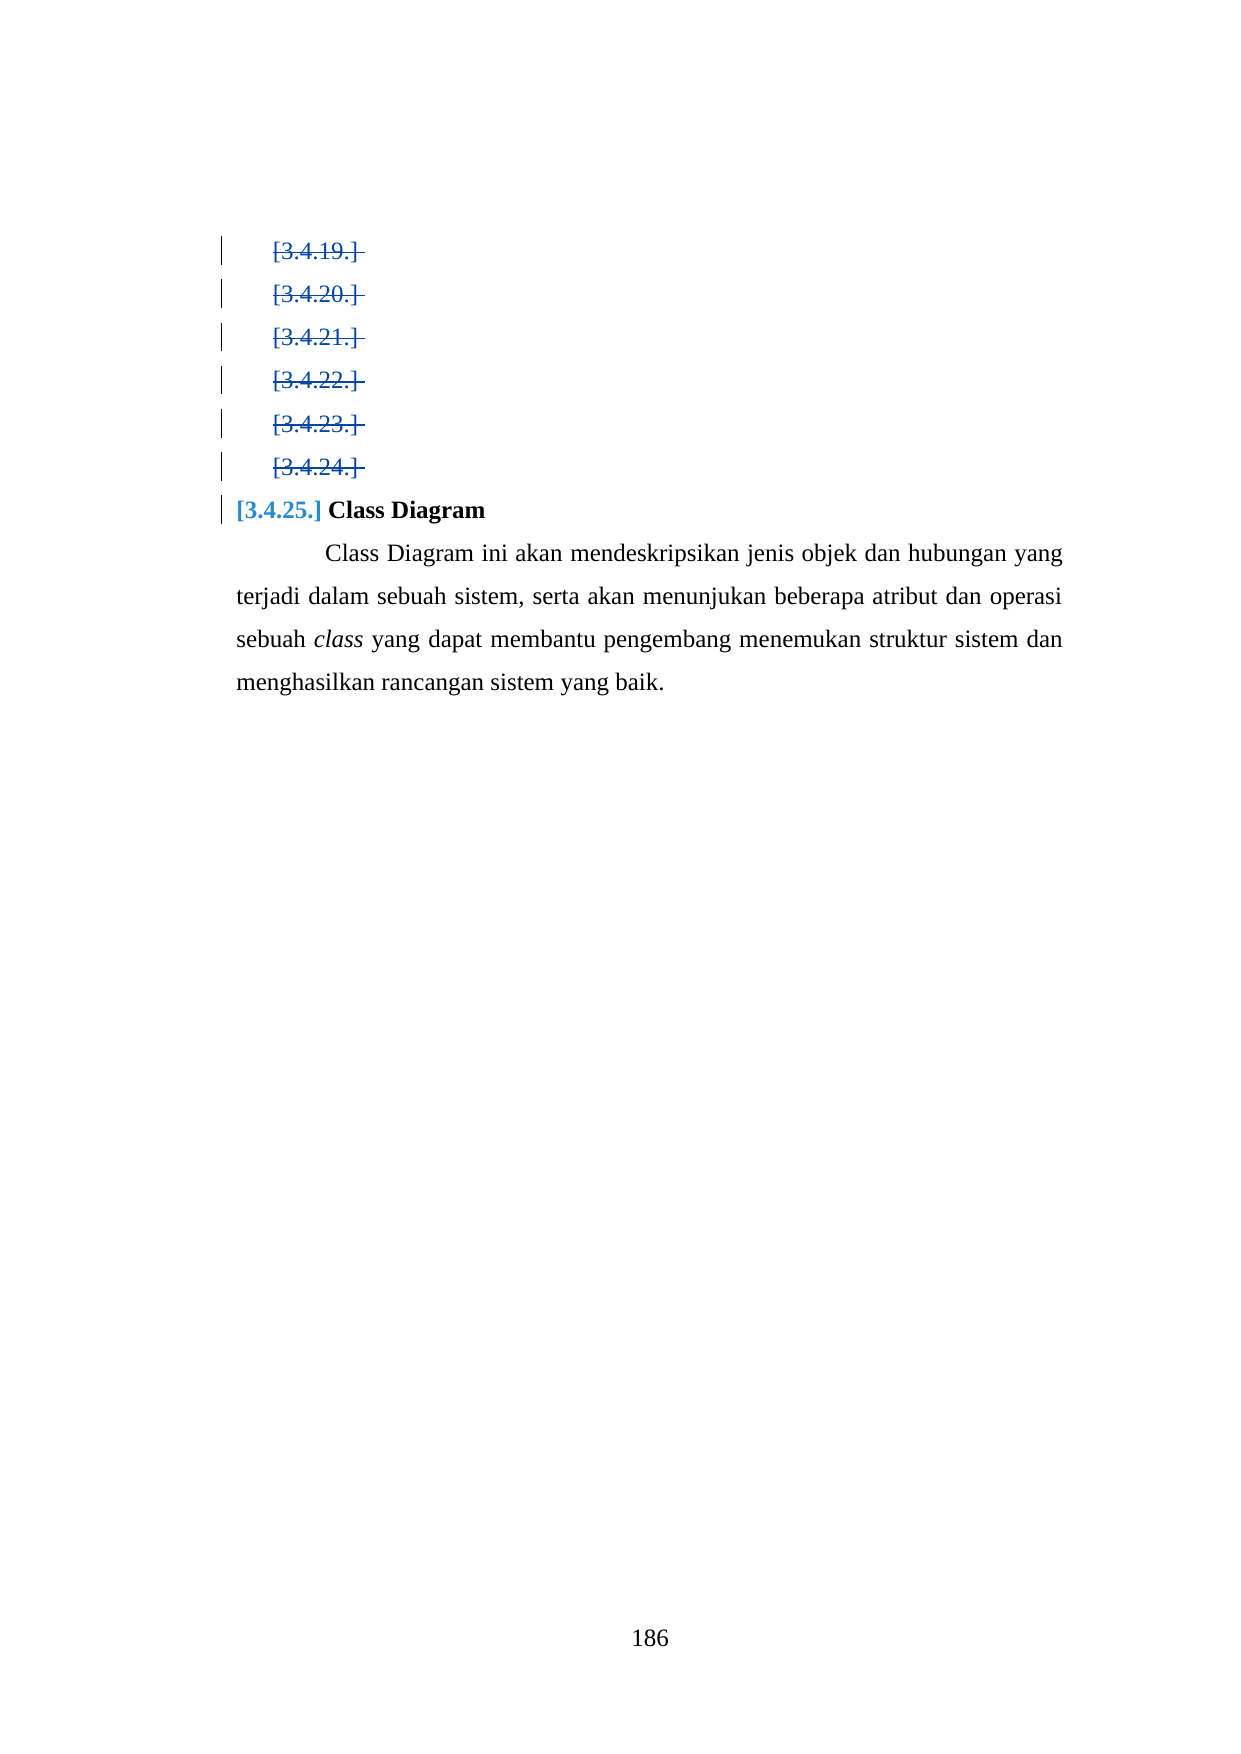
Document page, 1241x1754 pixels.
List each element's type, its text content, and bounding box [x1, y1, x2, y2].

subtitle Class Diagram [236, 495, 1063, 524]
text Class Diagram ini akan mendeskripsikan jenis objek dan hubungan yang terjadi dalam sebuah sistem, serta akan menunjukan beberapa atribut dan operasi sebuah class yang dapat membantu pengembang menemukan struktur sistem dan menghasilkan rancangan sistem yang baik. [236, 538, 1063, 696]
